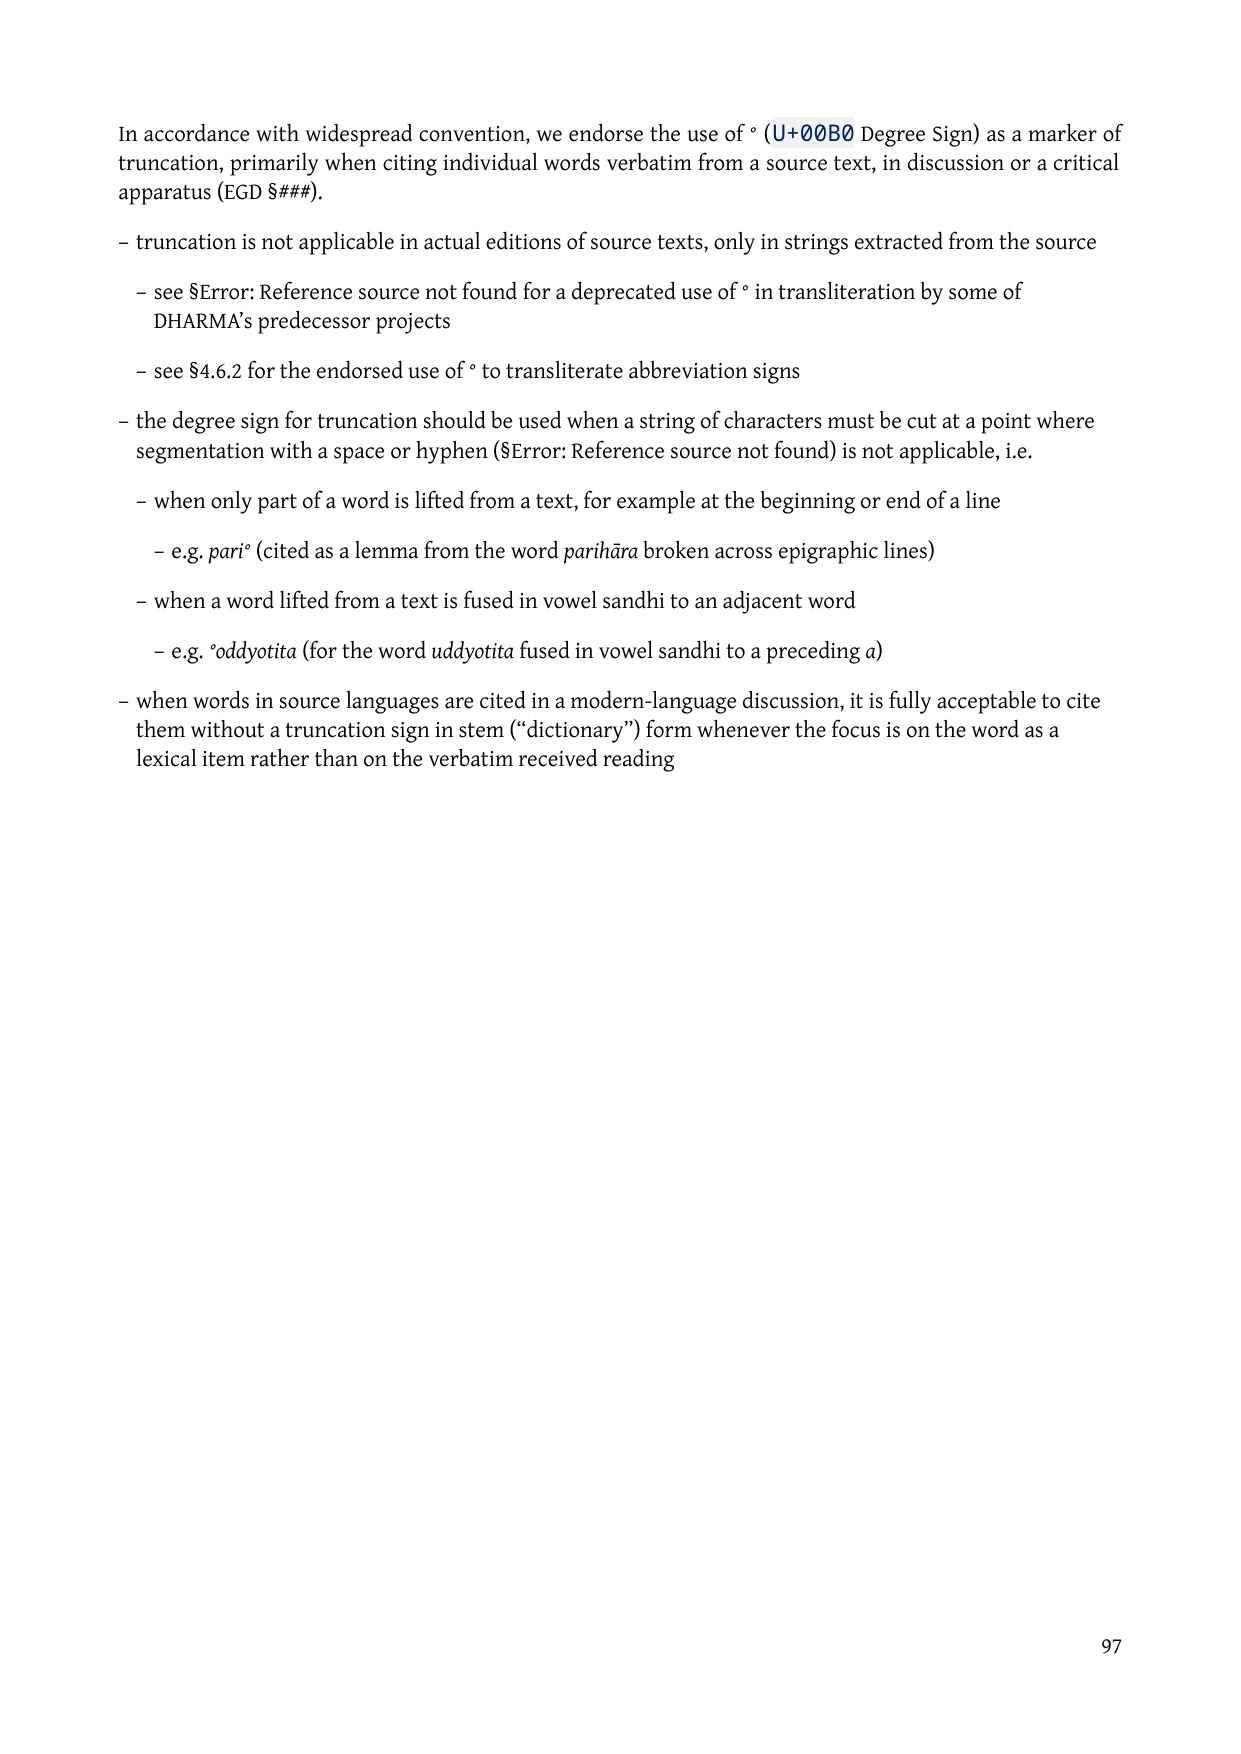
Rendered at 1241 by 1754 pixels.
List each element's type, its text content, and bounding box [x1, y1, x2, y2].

list when only part of a word is lifted from a text, for example at the beginning or end of a line [136, 485, 1122, 514]
list e.g. °oddyotita (for the word uddyotita fused in vowel sandhi to a preceding a) [153, 635, 1122, 664]
text In accordance with widespread convention, we endorse the use of ° (U+00B0 Degree Sign) as a marker of truncation, primarily when citing individual words verbatim from a source text, in discussion or a critical apparatus (EGD §###). [118, 118, 1122, 206]
list e.g. pari° (cited as a lemma from the word parihāra broken across epigraphic lines) [153, 535, 1122, 564]
list truncation is not applicable in actual editions of source texts, only in strings extracted from the source [118, 226, 1122, 256]
list when a word lifted from a text is fused in vowel sandhi to an adjacent word [136, 585, 1122, 614]
list see §4.6.2 for the endorsed use of ° to transliterate abbreviation signs [136, 356, 1122, 385]
list when words in source languages are cited in a modern-language discussion, it is fully acceptable to cite them without a truncation sign in stem (“dictionary”) form whenever the focus is on the word as a lexical item rather than on the verbatim received reading [118, 685, 1122, 772]
